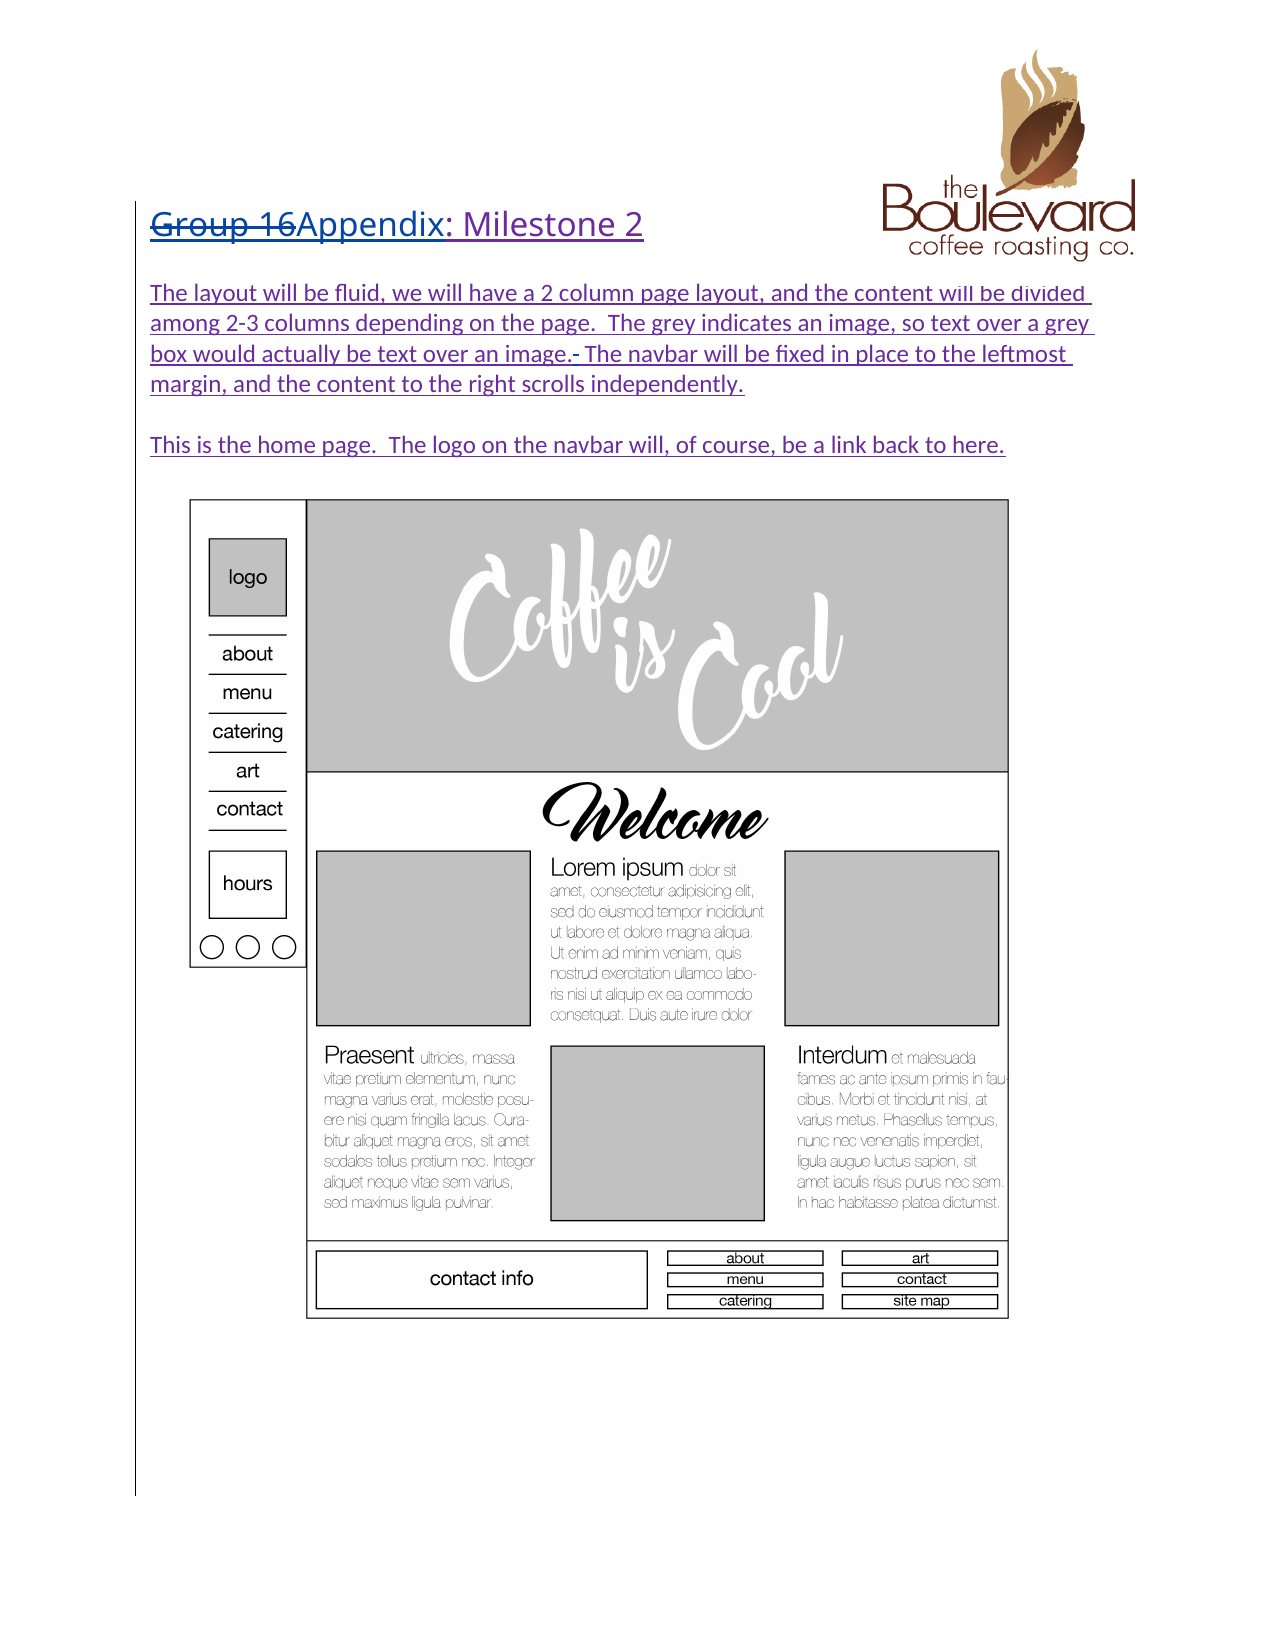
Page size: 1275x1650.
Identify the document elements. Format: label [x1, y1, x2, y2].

picture [843, 32, 1200, 286]
picture [150, 460, 1125, 1436]
